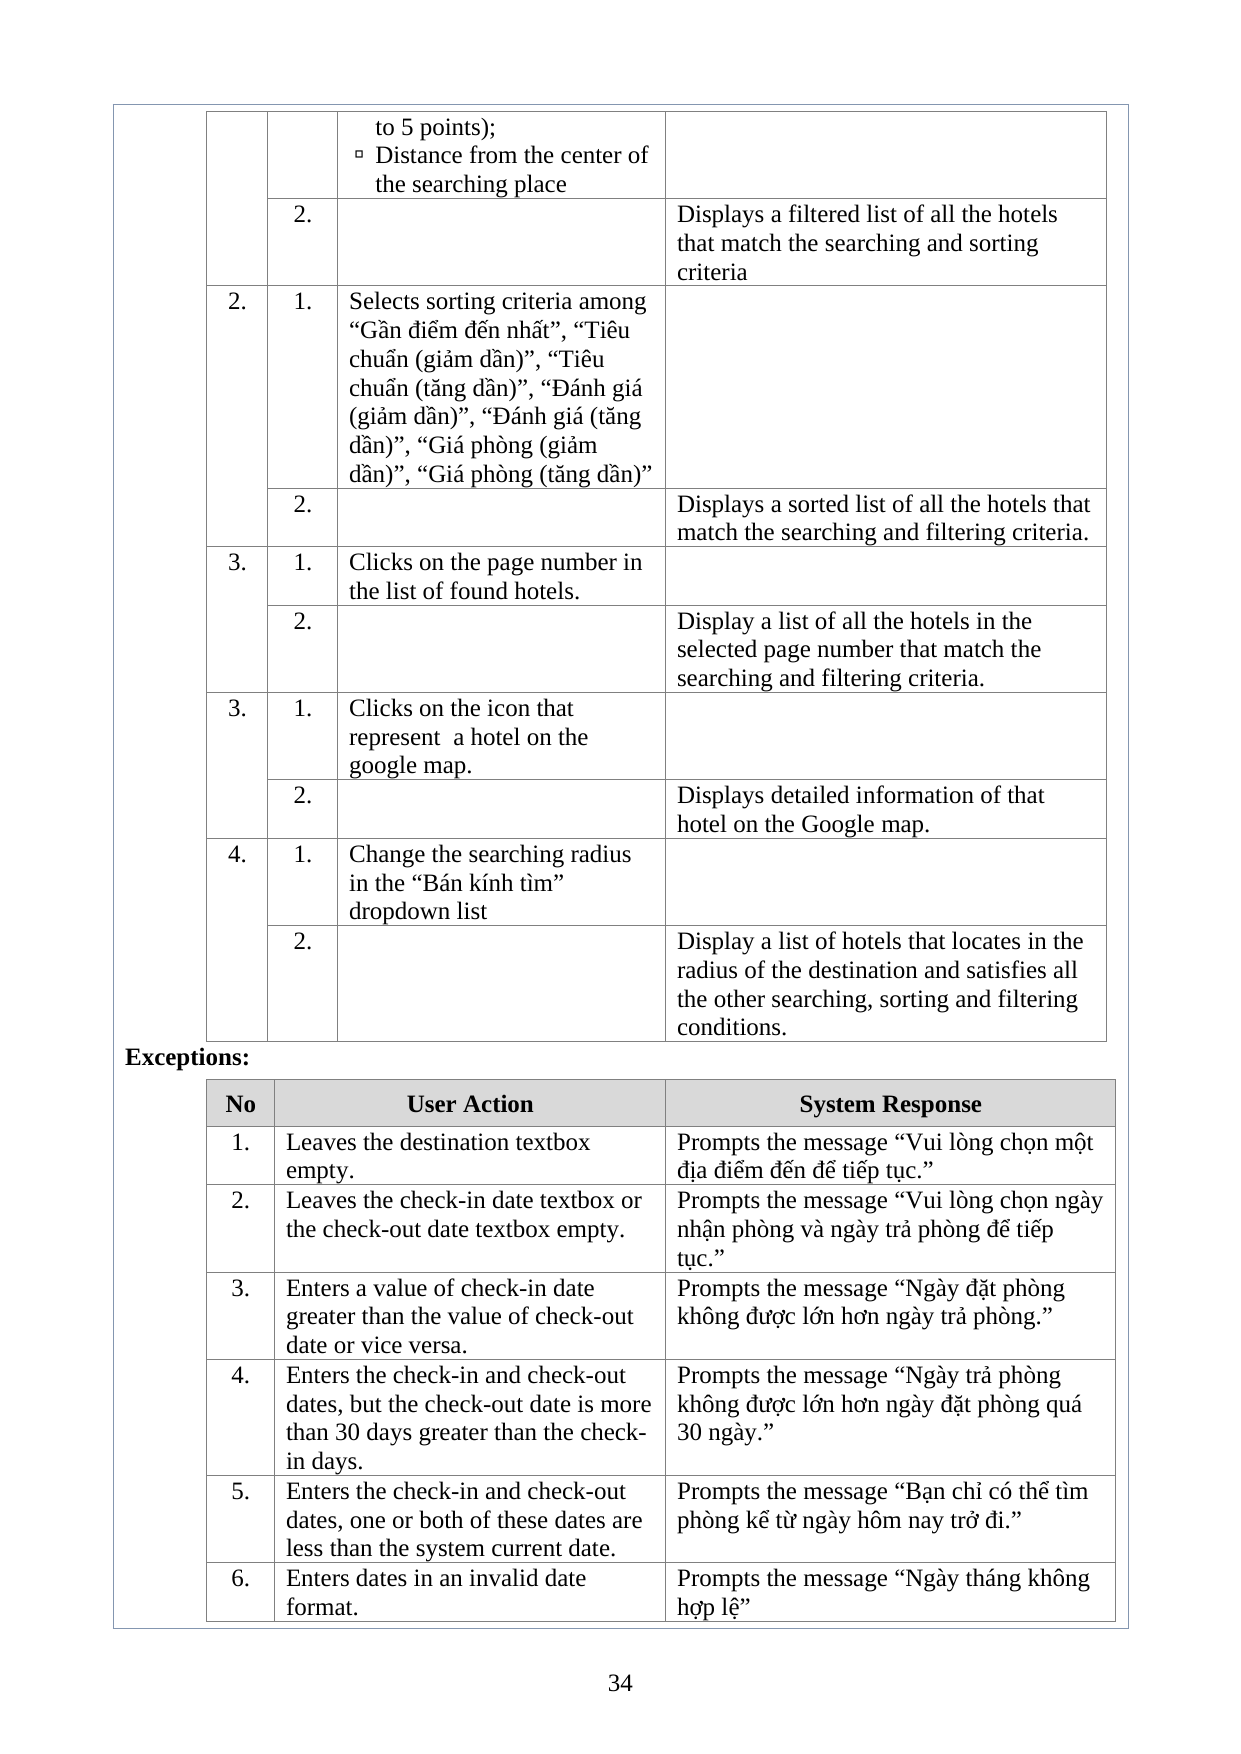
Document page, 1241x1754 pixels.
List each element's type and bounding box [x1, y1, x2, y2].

table_cell [114, 105, 1128, 1628]
